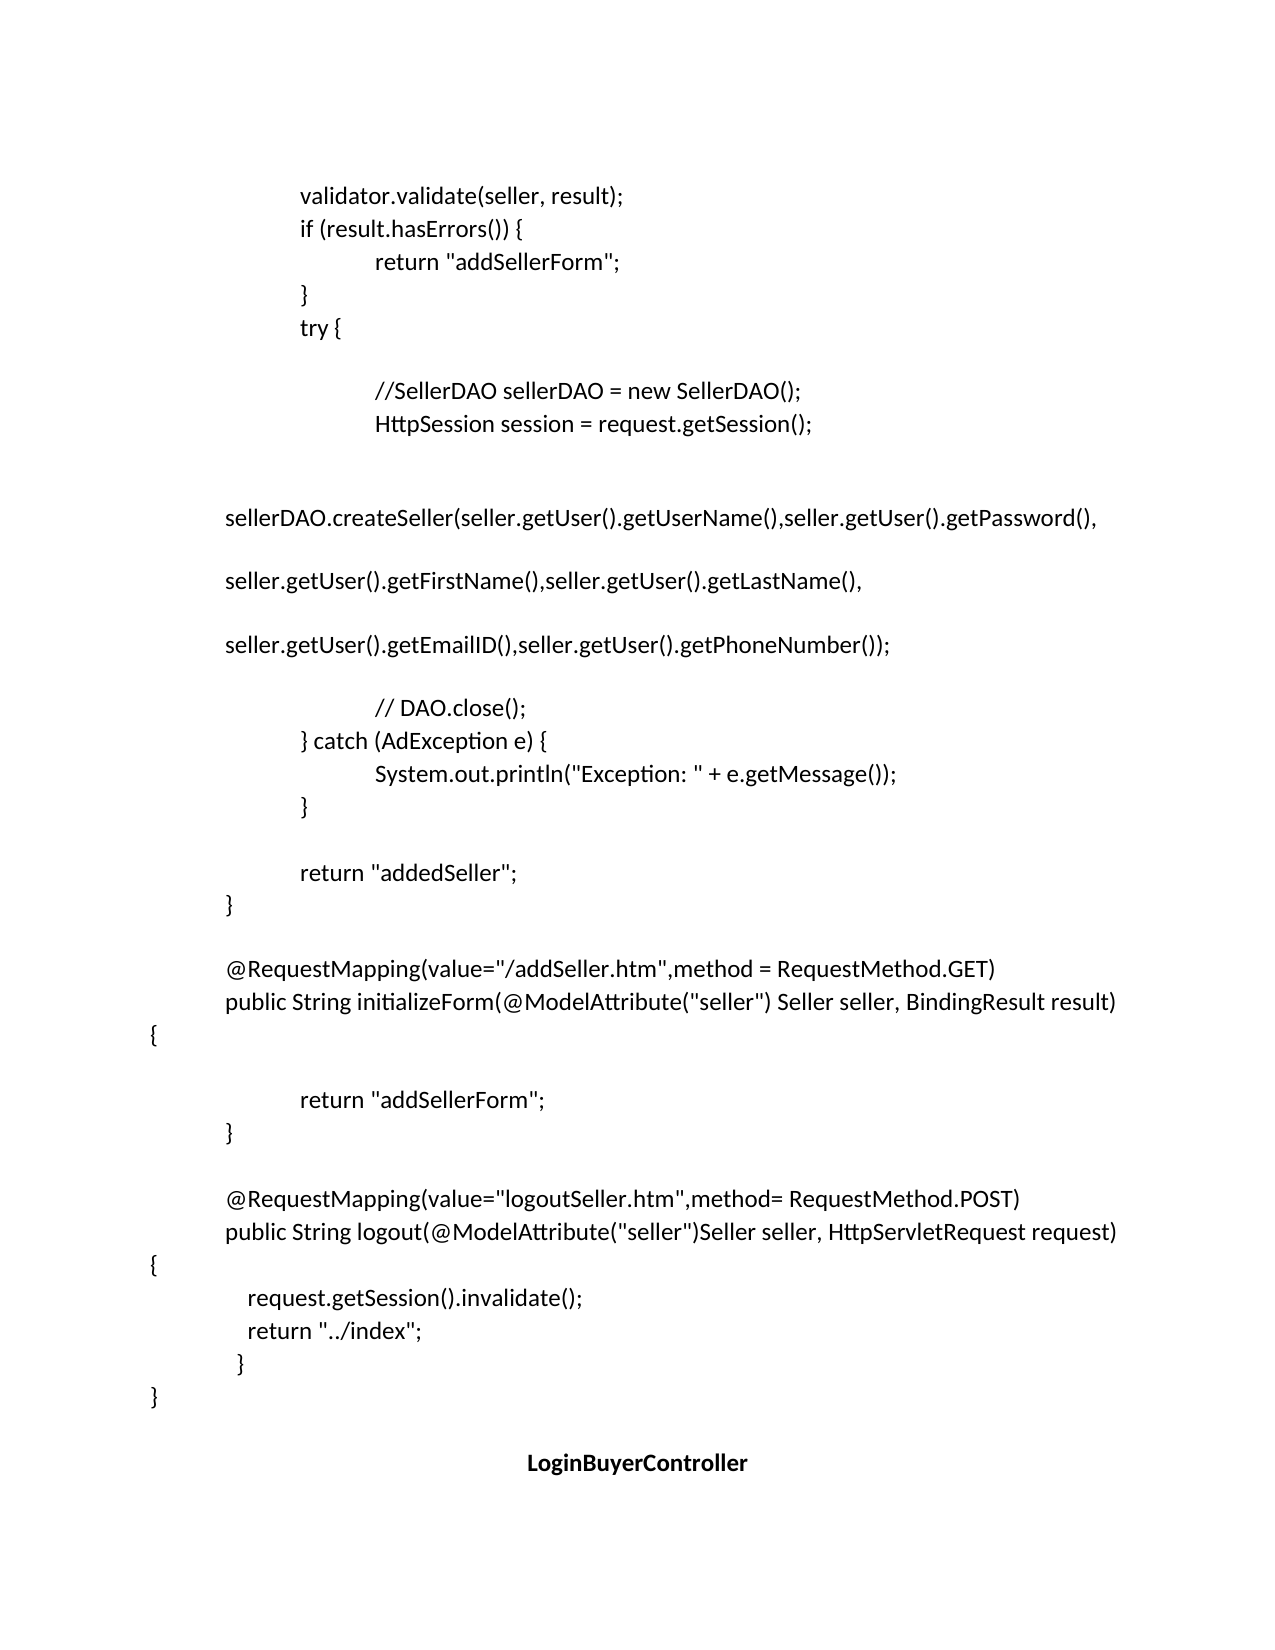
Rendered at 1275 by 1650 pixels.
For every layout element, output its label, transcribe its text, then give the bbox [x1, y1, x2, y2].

text public String logout(@ModelAttribute("seller")Seller seller, HttpServletRequest request) { [150, 1216, 1125, 1280]
text } [150, 791, 1125, 821]
text // DAO.close(); [150, 692, 1125, 723]
text sellerDAO.createSeller(seller.getUser().getUserName(),seller.getUser().getPassword(), [150, 472, 1125, 533]
text } catch (AdException e) { [150, 725, 1125, 756]
text seller.getUser().getEmailID(),seller.getUser().getPhoneNumber()); [150, 598, 1125, 659]
text } [150, 1117, 1125, 1148]
text return "addSellerForm"; [150, 1084, 1125, 1115]
text try { [150, 312, 1125, 343]
text //SellerDAO sellerDAO = new SellerDAO(); [150, 375, 1125, 406]
text seller.getUser().getFirstName(),seller.getUser().getLastName(), [150, 535, 1125, 596]
text LoginBuyerController [150, 1447, 1125, 1477]
text public String initializeForm(@ModelAttribute("seller") Seller seller, BindingResult result) { [150, 986, 1125, 1049]
text request.getSession().invalidate(); [150, 1282, 1125, 1313]
text } [150, 1348, 1125, 1378]
text System.out.println("Exception: " + e.getMessage()); [150, 758, 1125, 788]
text return "../index"; [150, 1315, 1125, 1346]
text } [150, 1381, 1125, 1411]
text @RequestMapping(value="/addSeller.htm",method = RequestMethod.GET) [150, 953, 1125, 983]
text } [150, 889, 1125, 920]
text } [150, 279, 1125, 310]
text if (result.hasErrors()) { [150, 213, 1125, 244]
text return "addSellerForm"; [150, 246, 1125, 277]
text validator.validate(seller, result); [150, 180, 1125, 211]
text HttpSession session = request.getSession(); [150, 408, 1125, 439]
text @RequestMapping(value="logoutSeller.htm",method= RequestMethod.POST) [150, 1183, 1125, 1214]
text return "addedSeller"; [150, 857, 1125, 887]
